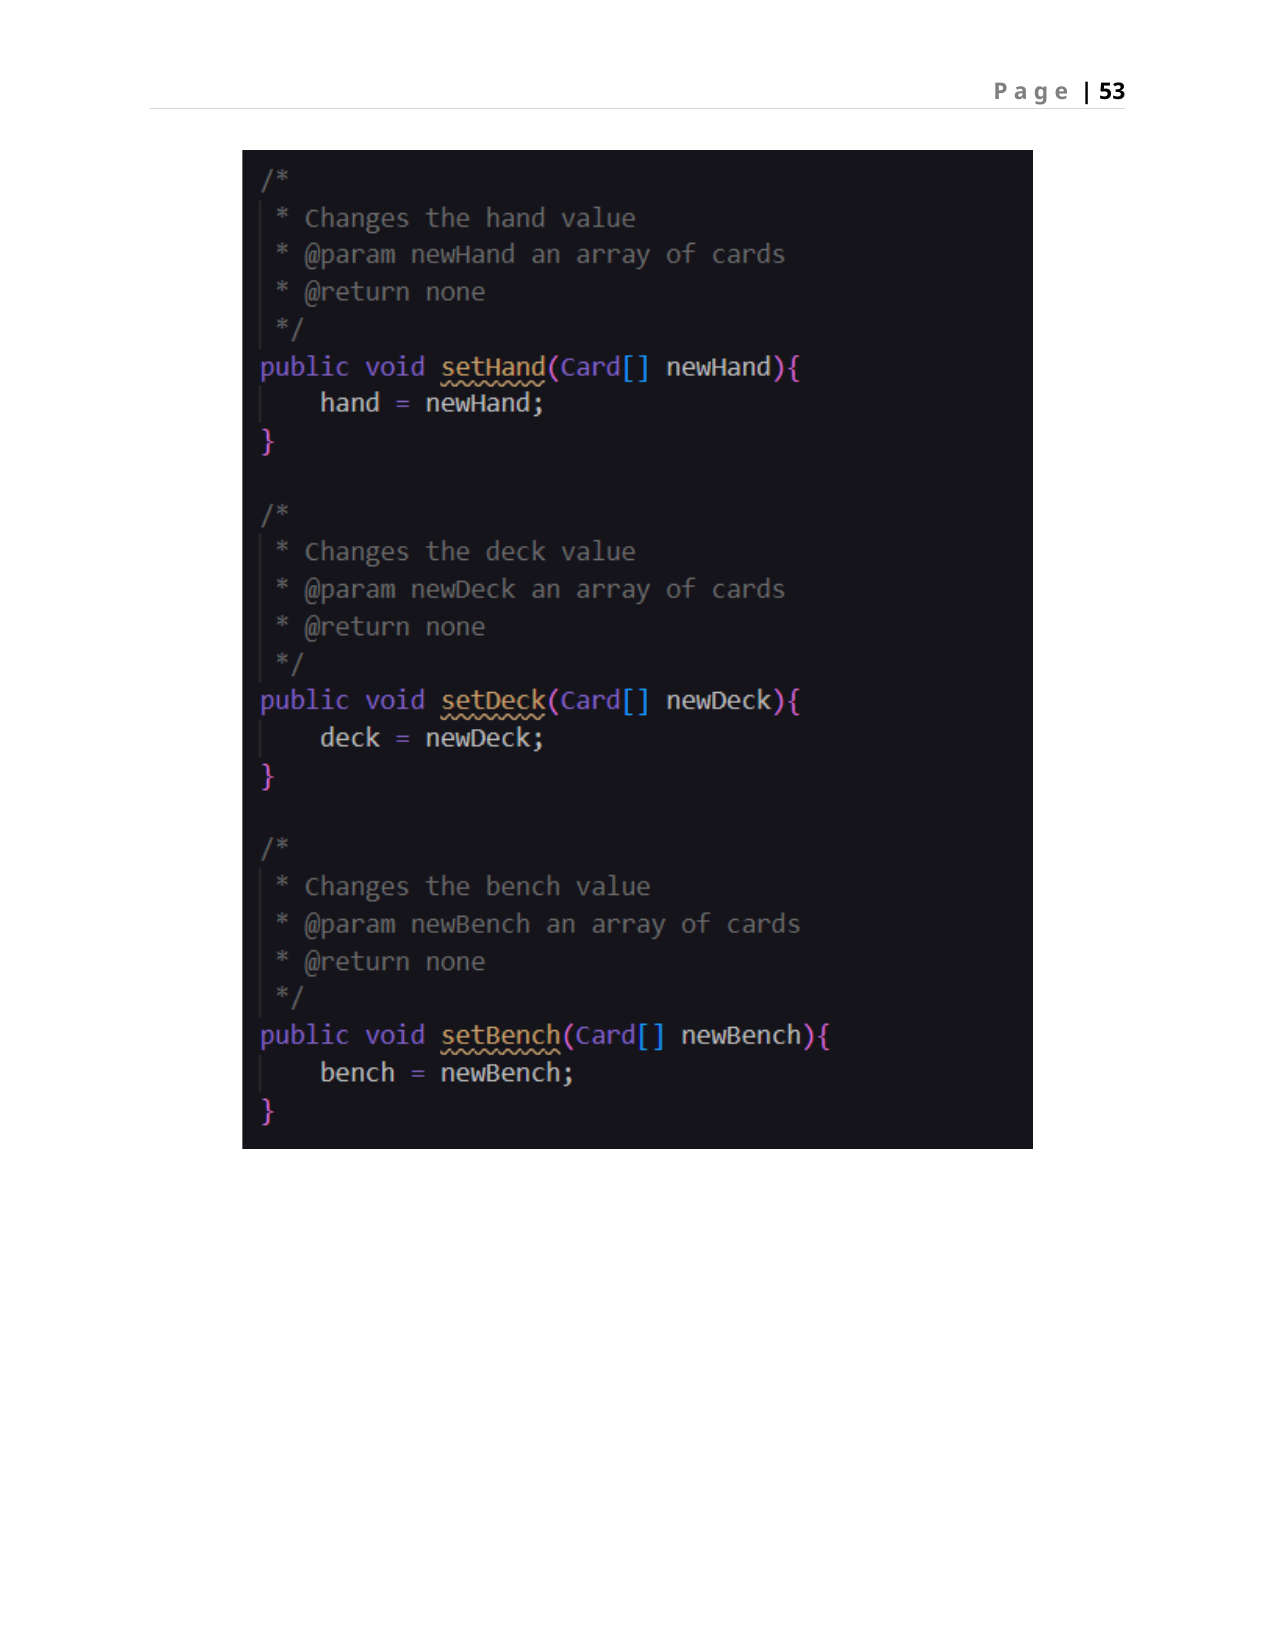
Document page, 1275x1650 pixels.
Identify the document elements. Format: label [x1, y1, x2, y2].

picture [242, 150, 1033, 1149]
